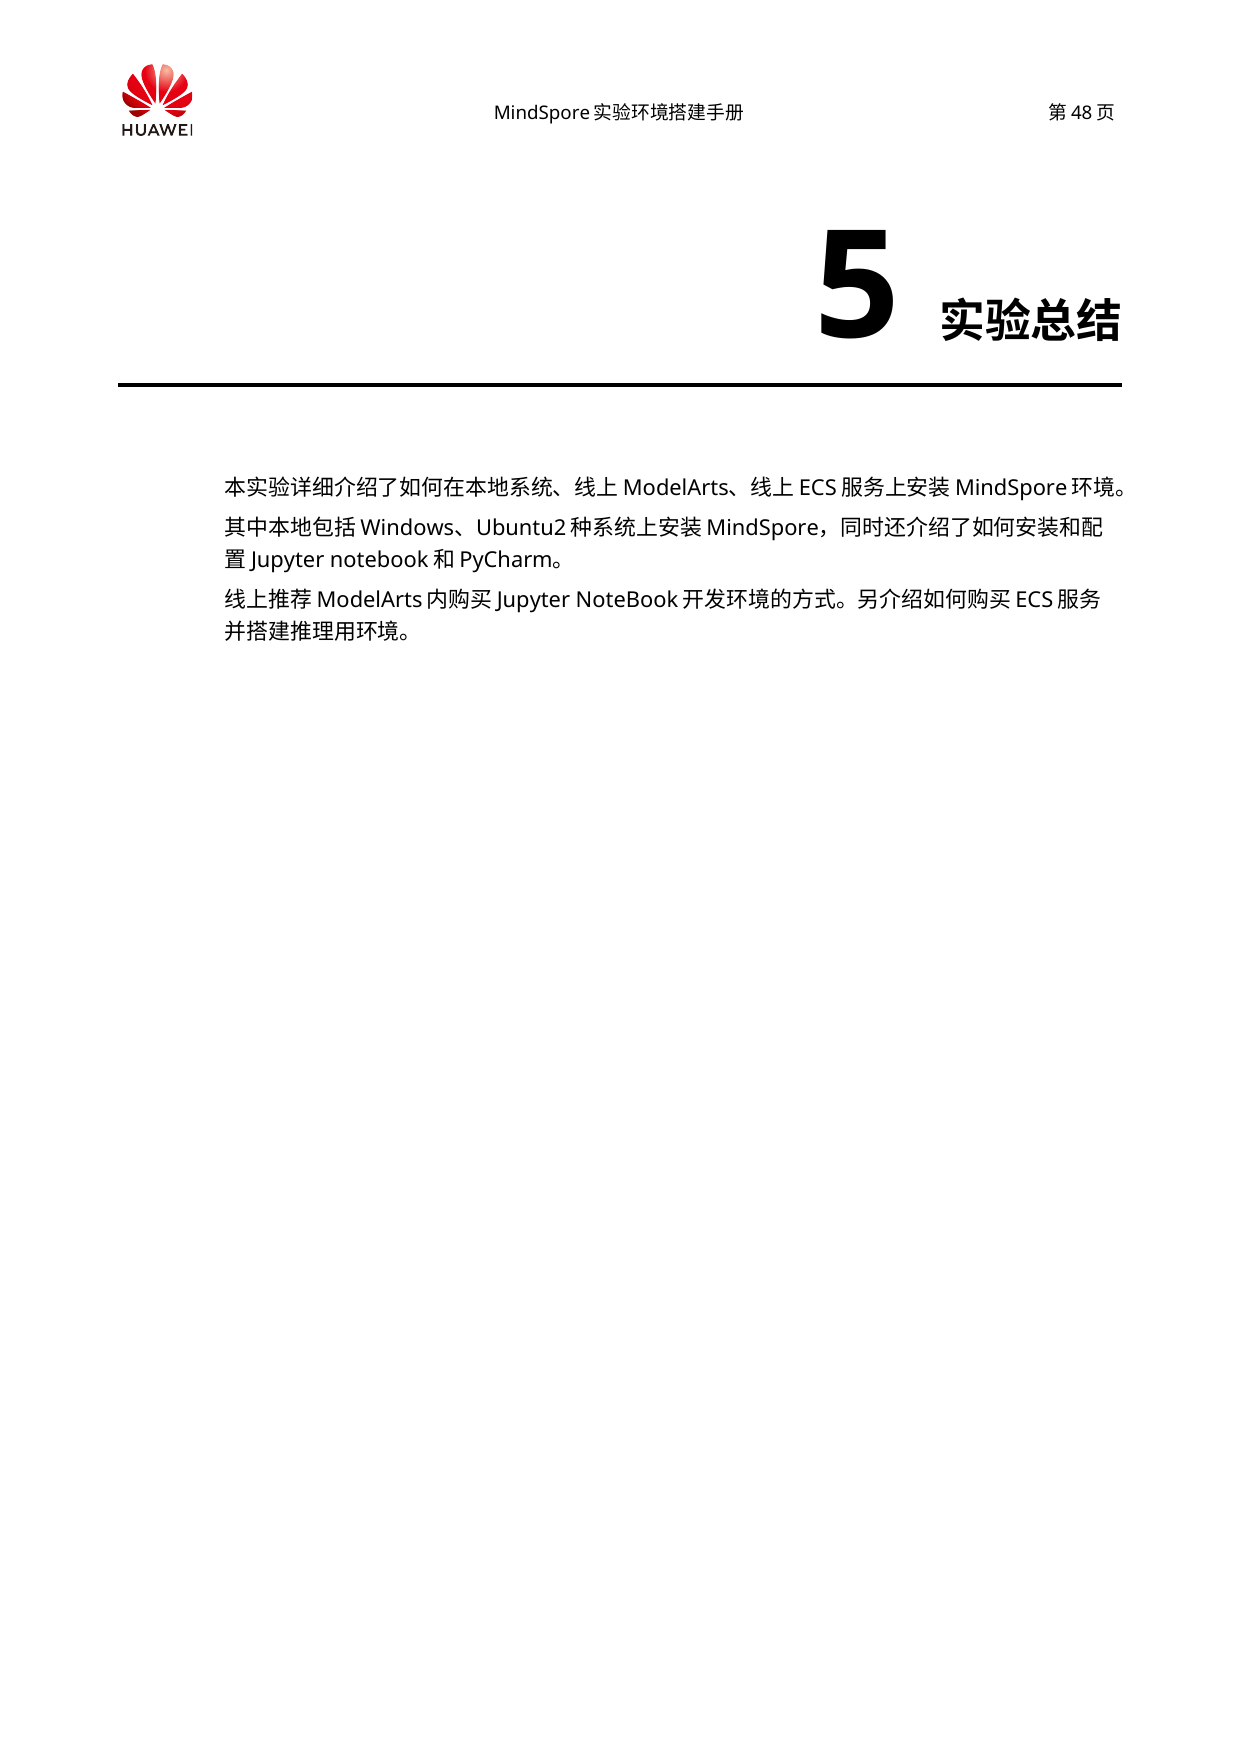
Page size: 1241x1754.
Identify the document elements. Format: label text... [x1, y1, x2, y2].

picture [122, 64, 193, 136]
subtitle 实验总结 [118, 177, 1122, 383]
text 本实验详细介绍了如何在本地系统、线上ModelArts、线上ECS服务上安装MindSpore环境。 [224, 470, 1122, 502]
text 线上推荐ModelArts内购买Jupyter NoteBook开发环境的方式。另介绍如何购买ECS服务并搭建推理用环境。 [224, 582, 1122, 645]
text 其中本地包括Windows、Ubuntu2种系统上安装MindSpore，同时还介绍了如何安装和配置Jupyter notebook和PyCharm。 [224, 510, 1122, 574]
